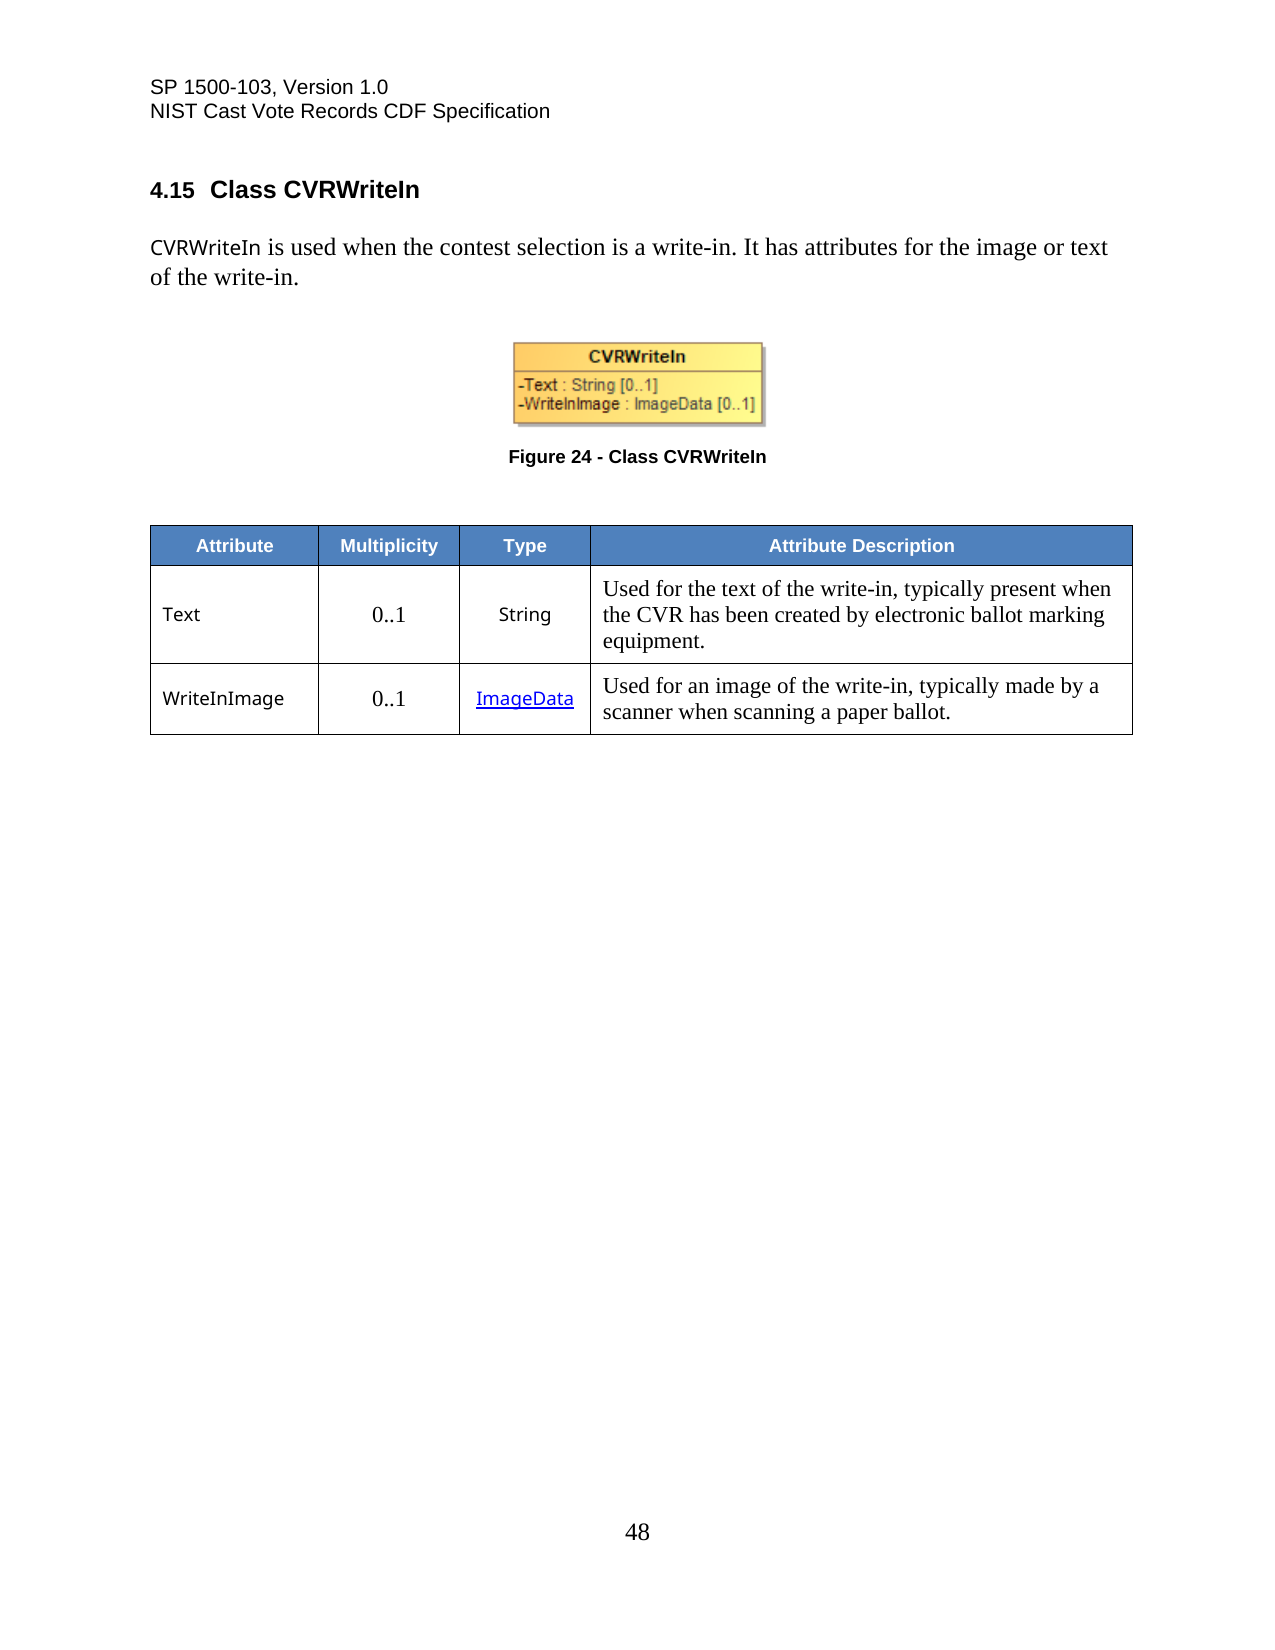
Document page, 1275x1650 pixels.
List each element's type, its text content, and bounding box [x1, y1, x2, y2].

table_cell Text [151, 566, 318, 662]
table_cell 0..1 [319, 664, 459, 733]
table_cell ImageData [460, 664, 590, 733]
table_header Attribute Description [591, 526, 1132, 565]
table_header Multiplicity [319, 526, 459, 565]
table_cell String [460, 566, 590, 662]
table_header Type [460, 526, 590, 565]
table_cell WriteInImage [151, 664, 318, 733]
text Figure 24 - Class CVRWriteIn [150, 446, 1125, 468]
table_header Attribute [151, 526, 318, 565]
subtitle Class CVRWriteIn [150, 175, 1125, 204]
table_cell Used for the text of the write-in, typically present when the CVR has been created by electronic ballot marking equipment. [591, 566, 1132, 662]
text CVRWriteIn is used when the contest selection is a write-in. It has attributes for the image or text of the write-in. [150, 232, 1125, 291]
table_cell Used for an image of the write-in, typically made by a scanner when scanning a paper ballot. [591, 664, 1132, 733]
table_cell 0..1 [319, 566, 459, 662]
picture [490, 319, 785, 446]
